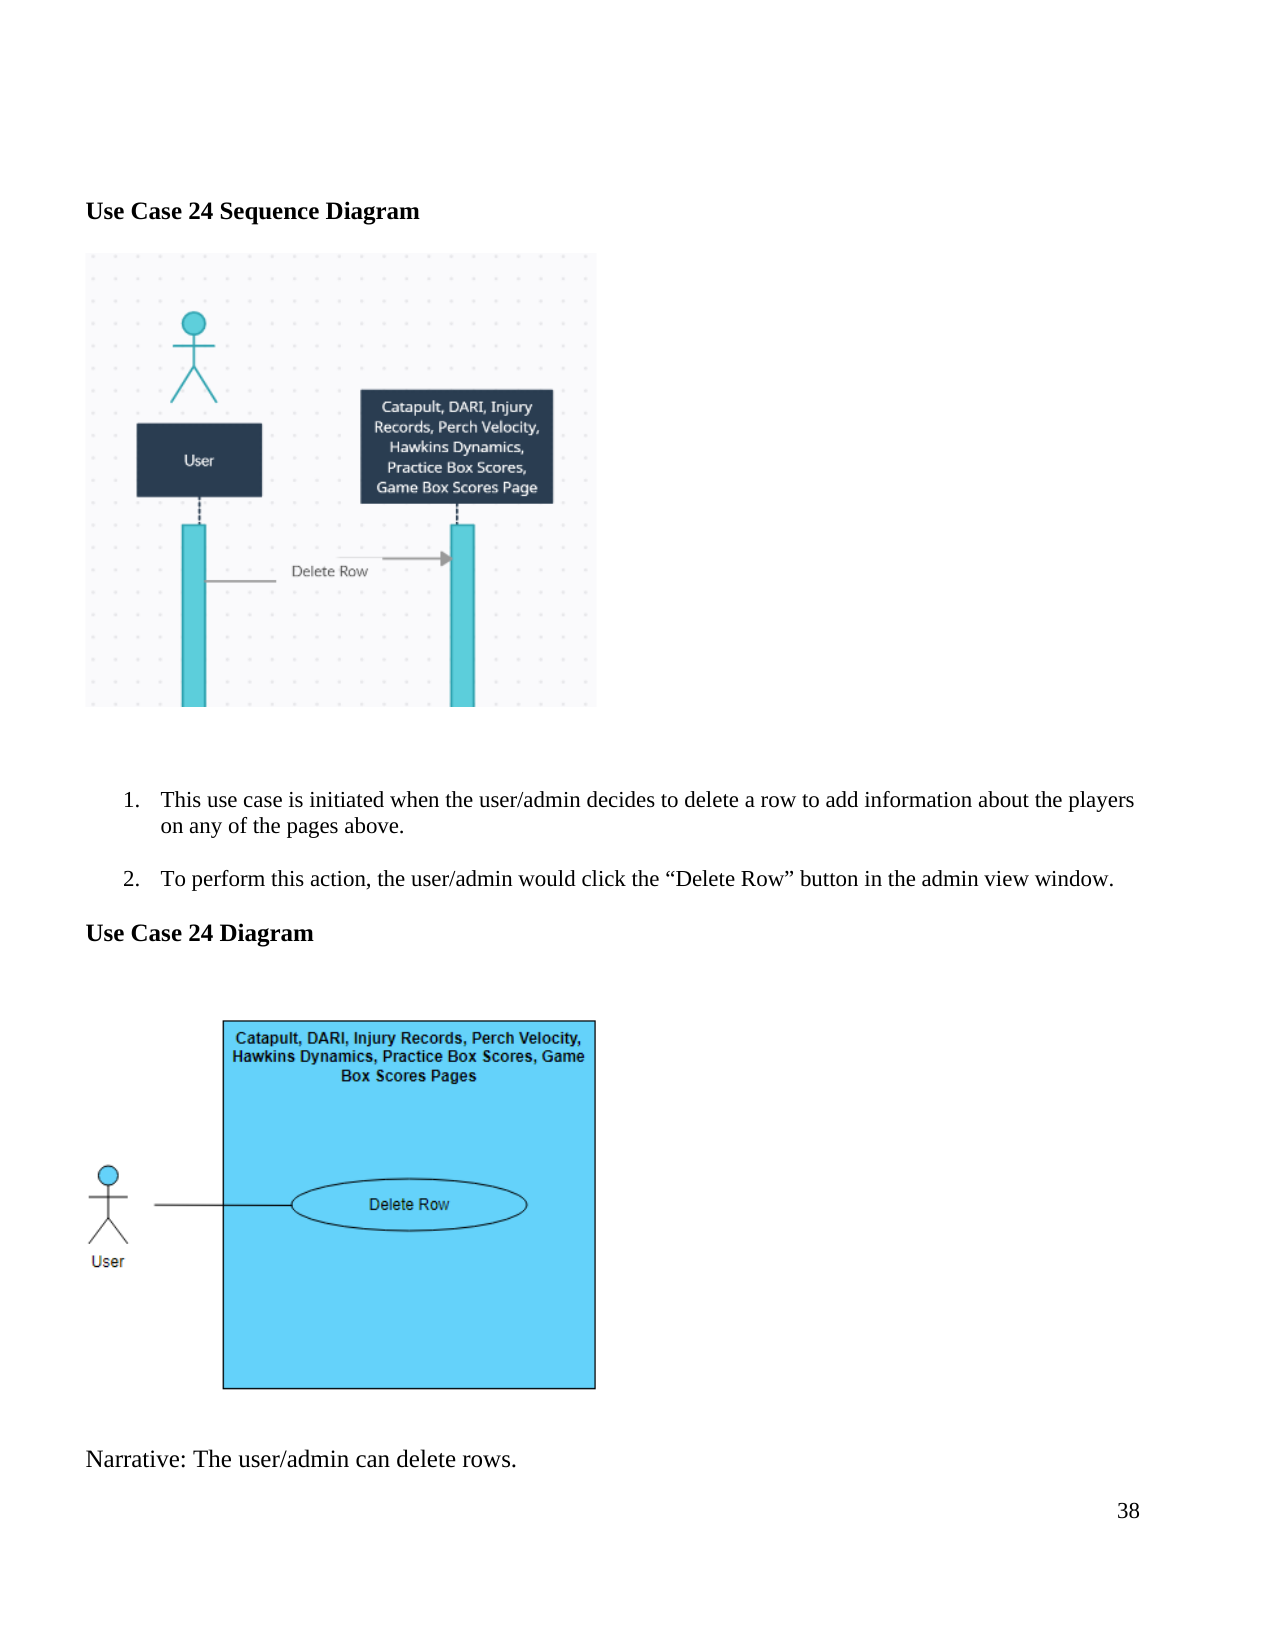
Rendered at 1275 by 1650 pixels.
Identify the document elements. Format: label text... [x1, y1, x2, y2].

list This use case is initiated when the user/admin decides to delete a row to add information about the players on any of the pages above. [123, 786, 1139, 839]
picture [85, 253, 597, 707]
list To perform this action, the user/admin would click the “Delete Row” button in the admin view window. [123, 865, 1139, 892]
text Use Case 24 Sequence Diagram [85, 196, 1139, 225]
picture [85, 975, 618, 1418]
text Use Case 24 Diagram [85, 918, 1139, 947]
text Narrative: The user/admin can delete rows. [85, 1444, 1139, 1473]
